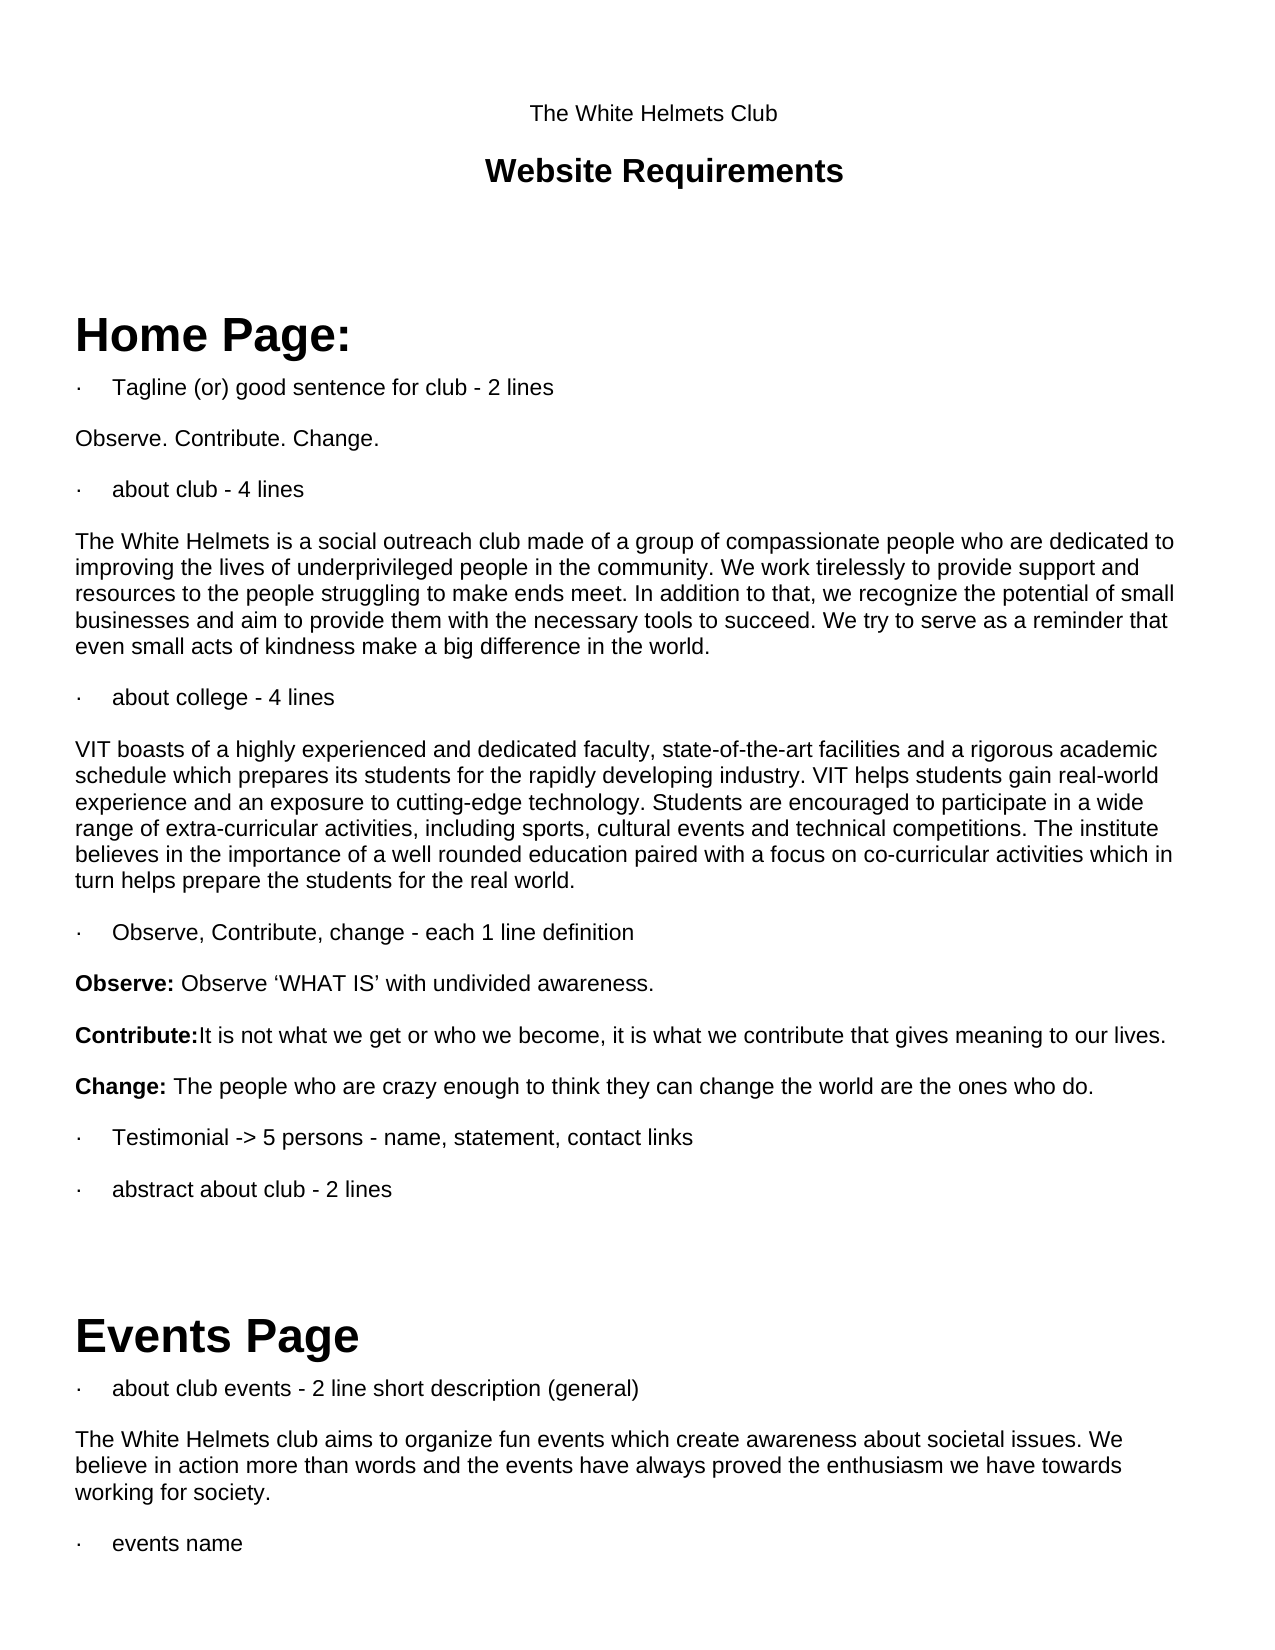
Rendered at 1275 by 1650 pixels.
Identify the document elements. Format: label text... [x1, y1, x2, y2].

text The White Helmets club aims to organize fun events which create awareness about societal issues. We believe in action more than words and the events have always proved the enthusiasm we have towards working for society. [75, 1426, 1200, 1505]
text · about club events - 2 line short description (general) [75, 1375, 1200, 1401]
text Change: The people who are crazy enough to think they can change the world are the ones who do. [75, 1073, 1200, 1099]
text · events name [75, 1530, 1200, 1557]
text Contribute:It is not what we get or who we become, it is what we contribute that gives meaning to our lives. [75, 1022, 1200, 1048]
text · Testimonial -> 5 persons - name, statement, contact links [75, 1124, 1200, 1151]
text Website Requirements [283, 151, 1027, 190]
subtitle Home Page: [75, 306, 1200, 361]
text · Observe, Contribute, change - each 1 line definition [75, 919, 1200, 945]
text · about college - 4 lines [75, 684, 1200, 711]
text Observe: Observe ‘WHAT IS’ with undivided awareness. [75, 970, 1200, 997]
text The White Helmets Club [75, 100, 1200, 126]
text · abstract about club - 2 lines [75, 1176, 1200, 1202]
subtitle Events Page [75, 1307, 1200, 1362]
text VIT boasts of a highly experienced and dedicated faculty, state-of-the-art facilities and a rigorous academic schedule which prepares its students for the rapidly developing industry. VIT helps students gain real-world experience and an exposure to cutting-edge technology. Students are encouraged to participate in a wide range of extra-curricular activities, including sports, cultural events and technical competitions. The institute believes in the importance of a well rounded education paired with a focus on co-curricular activities which in turn helps prepare the students for the real world. [75, 736, 1200, 894]
text · Tagline (or) good sentence for club - 2 lines [75, 373, 1200, 400]
text The White Helmets is a social outreach club made of a group of compassionate people who are dedicated to improving the lives of underprivileged people in the community. We work tirelessly to provide support and resources to the people struggling to make ends meet. In addition to that, we recognize the potential of small businesses and aim to provide them with the necessary tools to succeed. We try to serve as a reminder that even small acts of kindness make a big difference in the world. [75, 528, 1200, 659]
text Observe. Contribute. Change. [75, 425, 1200, 451]
text · about club - 4 lines [75, 476, 1200, 503]
